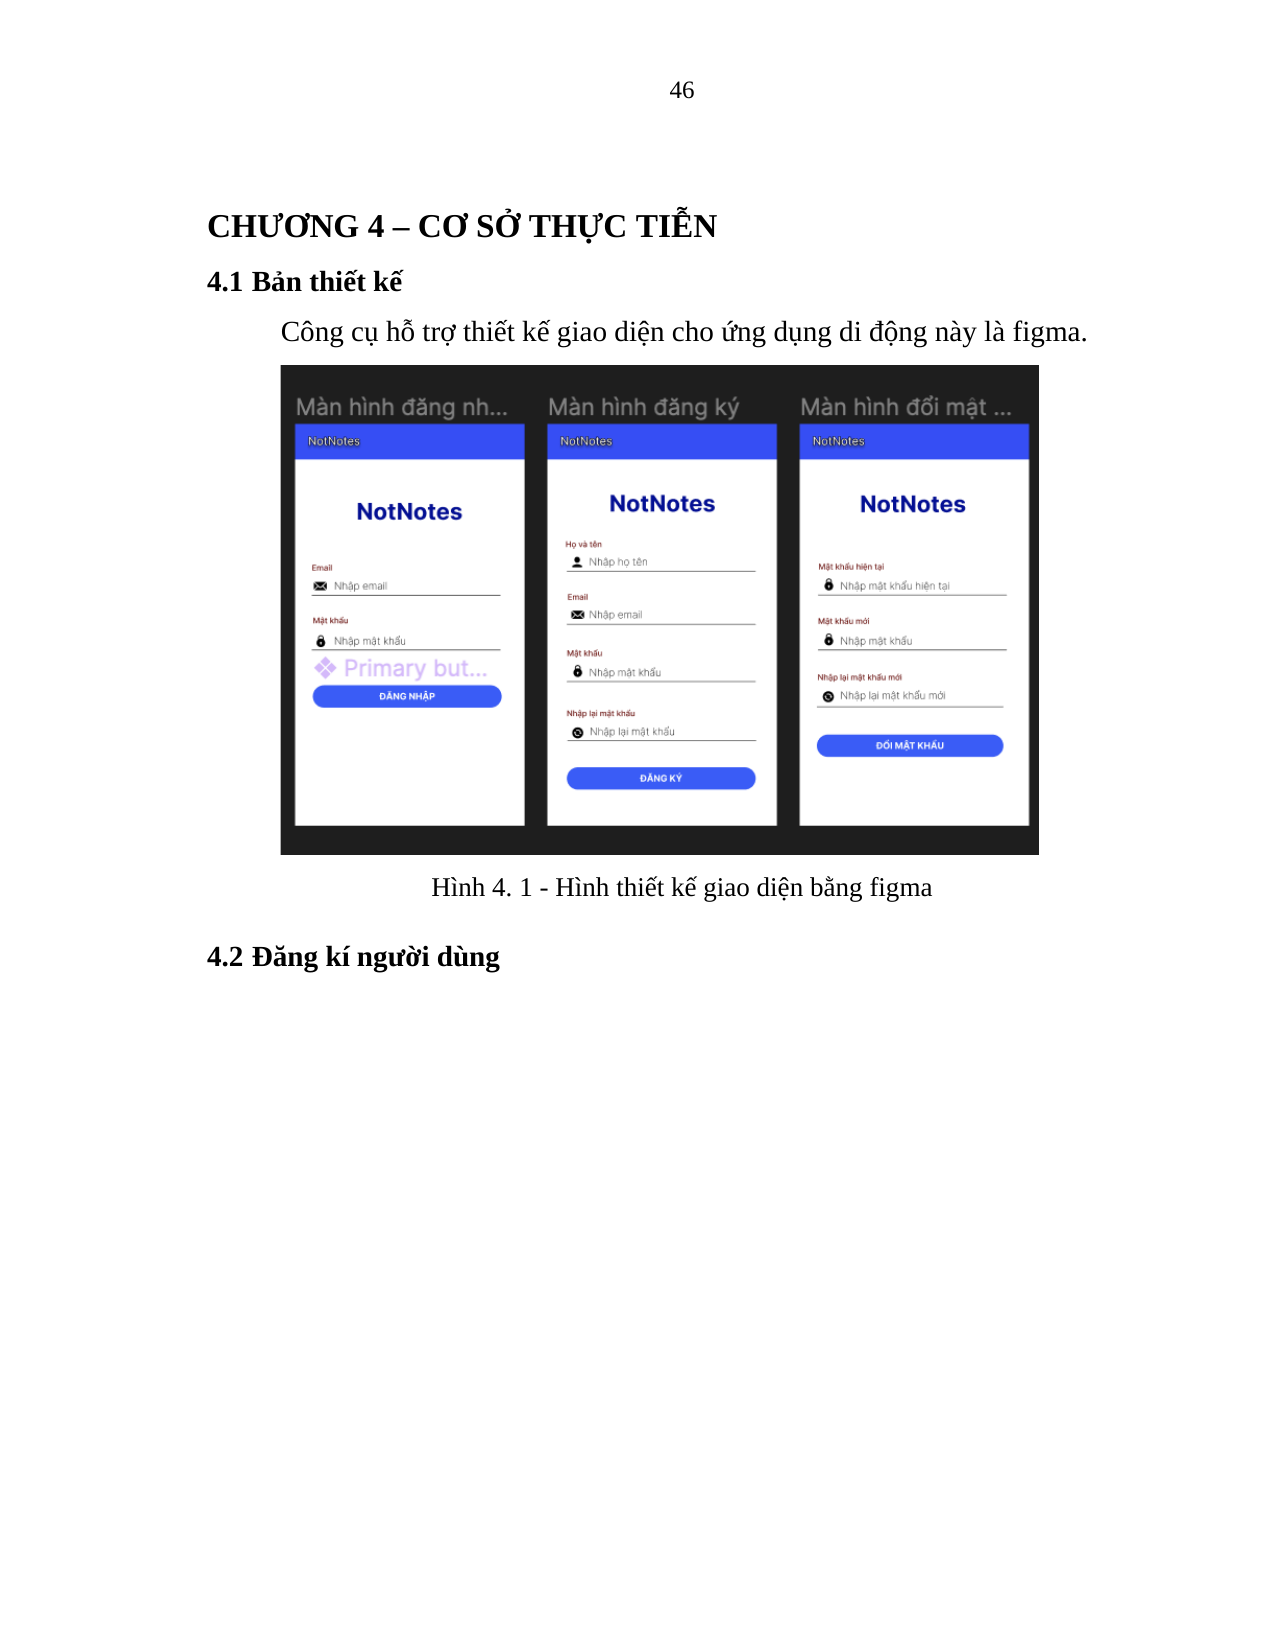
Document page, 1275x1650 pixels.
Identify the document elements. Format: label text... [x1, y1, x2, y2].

text Hình 4. - Hình thiết kế giao diện bằng figma [207, 871, 1157, 902]
list Bản thiết kế [207, 264, 1157, 298]
text CHƯƠNG 4 – CƠ SỞ THỰC TIỄN [207, 207, 1157, 245]
text Công cụ hỗ trợ thiết kế giao diện cho ứng dụng di động này là figma. [207, 314, 1157, 348]
picture [280, 365, 1039, 855]
list Đăng kí người dùng [207, 939, 1157, 972]
